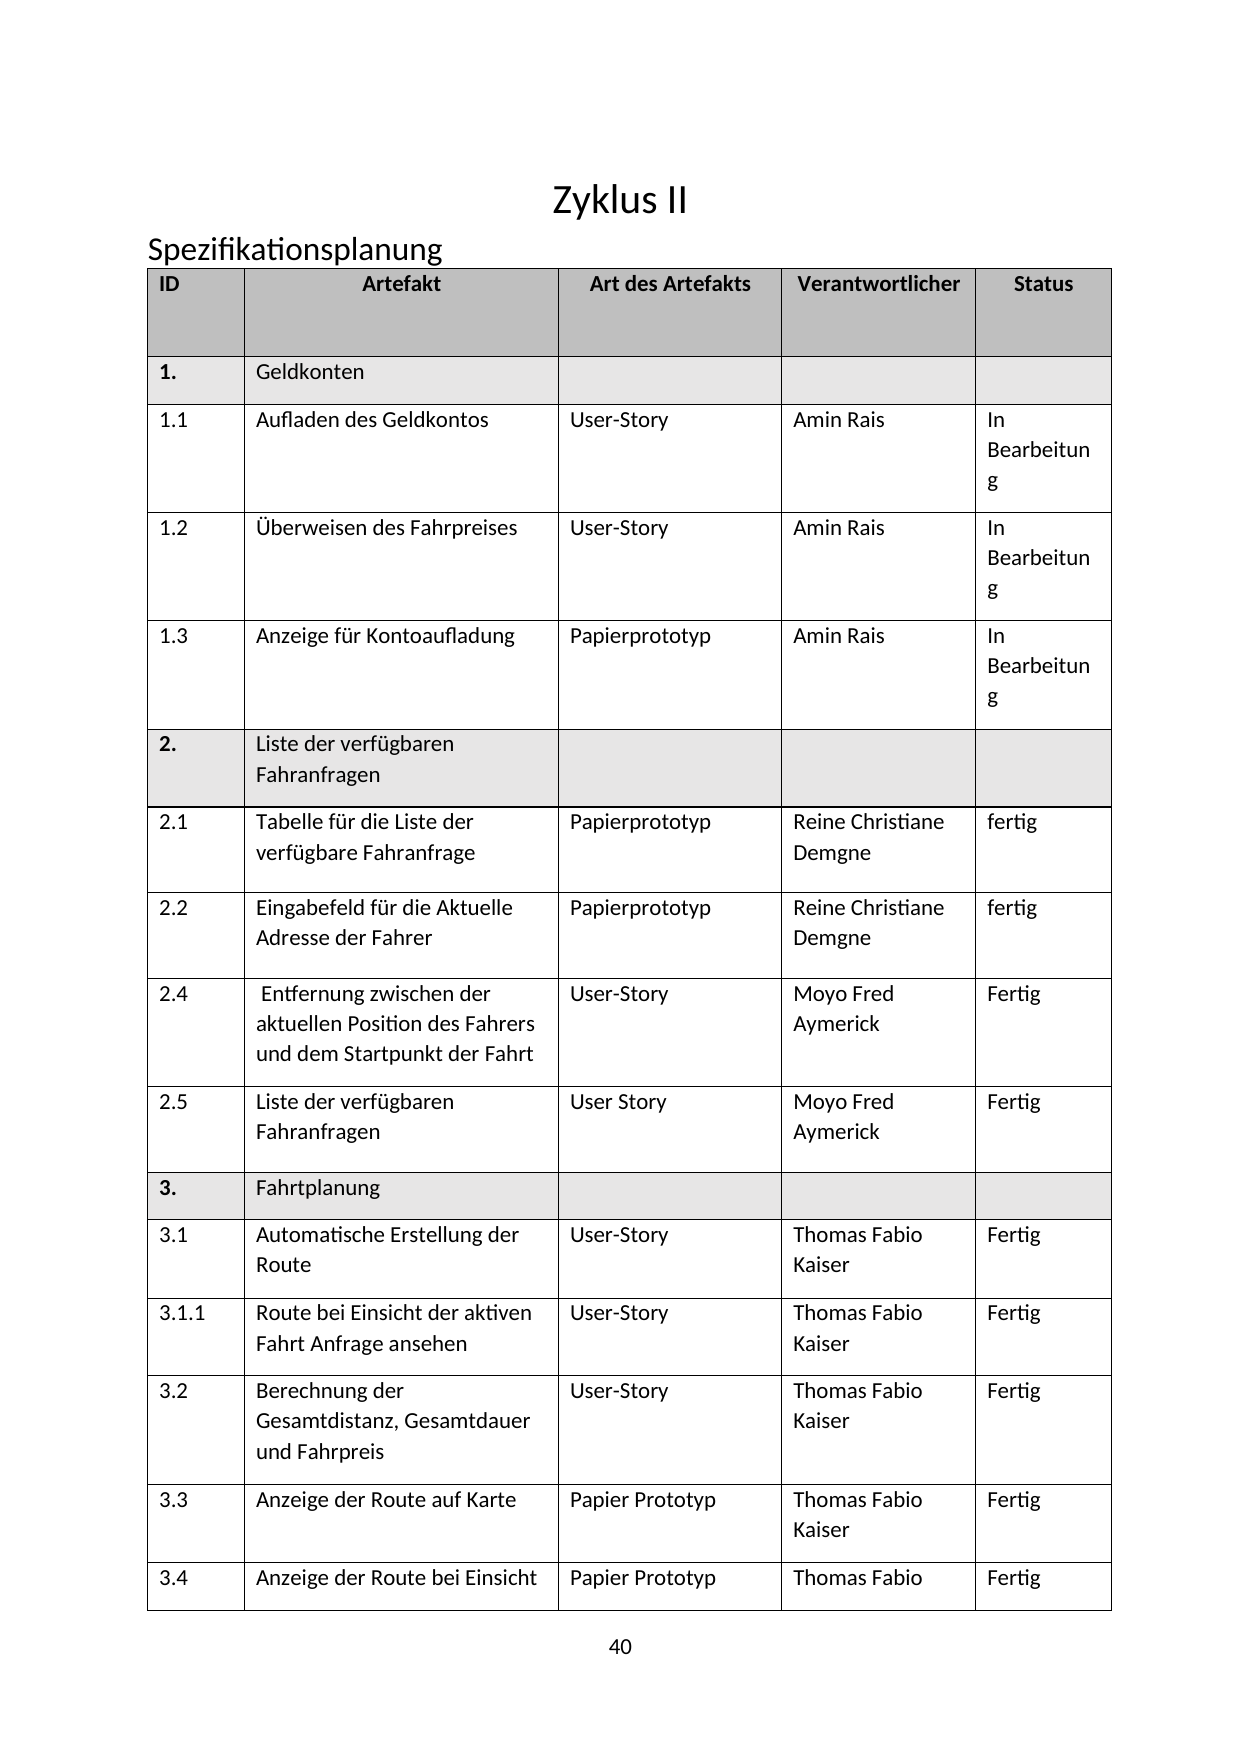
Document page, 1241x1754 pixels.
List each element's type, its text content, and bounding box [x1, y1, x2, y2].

table_cell 1. [148, 357, 244, 404]
table_cell User-Story [559, 979, 781, 1086]
table_cell [559, 730, 781, 806]
table_cell Fertig [976, 1087, 1111, 1172]
table_cell Fertig [976, 1485, 1111, 1562]
table_header Status [976, 269, 1111, 356]
table_cell Thomas Fabio Kaiser [782, 1376, 975, 1484]
table_cell Entfernung zwischen der aktuellen Position des Fahrers und dem Startpunkt der Fahrt [245, 979, 558, 1086]
table_cell 3.4 [148, 1563, 244, 1609]
table_cell Reine Christiane Demgne [782, 893, 975, 978]
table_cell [245, 1563, 558, 1609]
table_cell Amin Rais [782, 621, 975, 728]
table_cell Geldkonten [245, 357, 558, 404]
table_cell 1.3 [148, 621, 244, 728]
table_cell 3. [148, 1173, 244, 1219]
table_cell In Bearbeitung [976, 513, 1111, 620]
table_cell [782, 357, 975, 404]
table_cell 1.2 [148, 513, 244, 620]
table_cell [782, 730, 975, 806]
table_cell User-Story [559, 405, 781, 512]
table_cell Anzeige für Kontoaufladung [245, 621, 558, 728]
table_cell 3.2 [148, 1376, 244, 1484]
table_cell Tabelle für die Liste der verfügbare Fahranfrage [245, 808, 558, 892]
table_cell User-Story [559, 1220, 781, 1297]
table_cell [976, 357, 1111, 404]
table_cell Papierprototyp [559, 621, 781, 728]
table_cell Aufladen des Geldkontos [245, 405, 558, 512]
table_cell [976, 730, 1111, 806]
table_cell 2.5 [148, 1087, 244, 1172]
table_cell Fertig [976, 1376, 1111, 1484]
table_cell Fertig [976, 1563, 1111, 1609]
table_cell 2.1 [148, 808, 244, 892]
table_cell [782, 1173, 975, 1219]
table_cell Fertig [976, 979, 1111, 1086]
table_cell Automatische Erstellung der Route [245, 1220, 558, 1297]
table_cell Papier Prototyp [559, 1485, 781, 1562]
table_cell Liste der verfügbaren Fahranfragen [245, 730, 558, 806]
subtitle Zyklus II [148, 173, 1093, 223]
table_cell Thomas Fabio Kaiser [782, 1220, 975, 1297]
table_cell User-Story [559, 1299, 781, 1375]
table_cell 3.3 [148, 1485, 244, 1562]
table_header Verantwortlicher [782, 269, 975, 356]
table_cell Amin Rais [782, 513, 975, 620]
table_cell Thomas Fabio Kaiser [782, 1563, 975, 1609]
table_cell 2.4 [148, 979, 244, 1086]
table_cell 3.1 [148, 1220, 244, 1297]
table_cell Liste der verfügbaren Fahranfragen [245, 1087, 558, 1172]
table_cell 2. [148, 730, 244, 806]
table_cell [976, 1173, 1111, 1219]
table_cell Papierprototyp [559, 893, 781, 978]
table_cell fertig [976, 808, 1111, 892]
table_cell Moyo Fred Aymerick [782, 1087, 975, 1172]
table_cell User Story [559, 1087, 781, 1172]
table_cell 1.1 [148, 405, 244, 512]
table_header Art des Artefakts [559, 269, 781, 356]
table_cell Route bei Einsicht der aktiven Fahrt Anfrage ansehen [245, 1299, 558, 1375]
table_cell [559, 357, 781, 404]
table_cell 2.2 [148, 893, 244, 978]
subtitle Spezifikationsplanung [148, 228, 1093, 268]
table_cell Thomas Fabio Kaiser [782, 1485, 975, 1562]
table_cell In Bearbeitung [976, 621, 1111, 728]
table_cell Amin Rais [782, 405, 975, 512]
table_cell Überweisen des Fahrpreises [245, 513, 558, 620]
table_header ID [148, 269, 244, 356]
table_cell Fertig [976, 1220, 1111, 1297]
table_cell In Bearbeitung [976, 405, 1111, 512]
table_cell Papierprototyp [559, 808, 781, 892]
table_cell Papier Prototyp [559, 1563, 781, 1609]
table_cell [559, 1173, 781, 1219]
table_cell fertig [976, 893, 1111, 978]
table_cell 3.1.1 [148, 1299, 244, 1375]
table_cell Fahrtplanung [245, 1173, 558, 1219]
table_cell Moyo Fred Aymerick [782, 979, 975, 1086]
table_cell Reine Christiane Demgne [782, 808, 975, 892]
table_cell Fertig [976, 1299, 1111, 1375]
table_header Artefakt [245, 269, 558, 356]
table_cell Eingabefeld für die Aktuelle Adresse der Fahrer [245, 893, 558, 978]
table_cell Berechnung der Gesamtdistanz, Gesamtdauer und Fahrpreis [245, 1376, 558, 1484]
table_cell Thomas Fabio Kaiser [782, 1299, 975, 1375]
table_cell User-Story [559, 513, 781, 620]
table_cell User-Story [559, 1376, 781, 1484]
table_cell Anzeige der Route auf Karte [245, 1485, 558, 1562]
